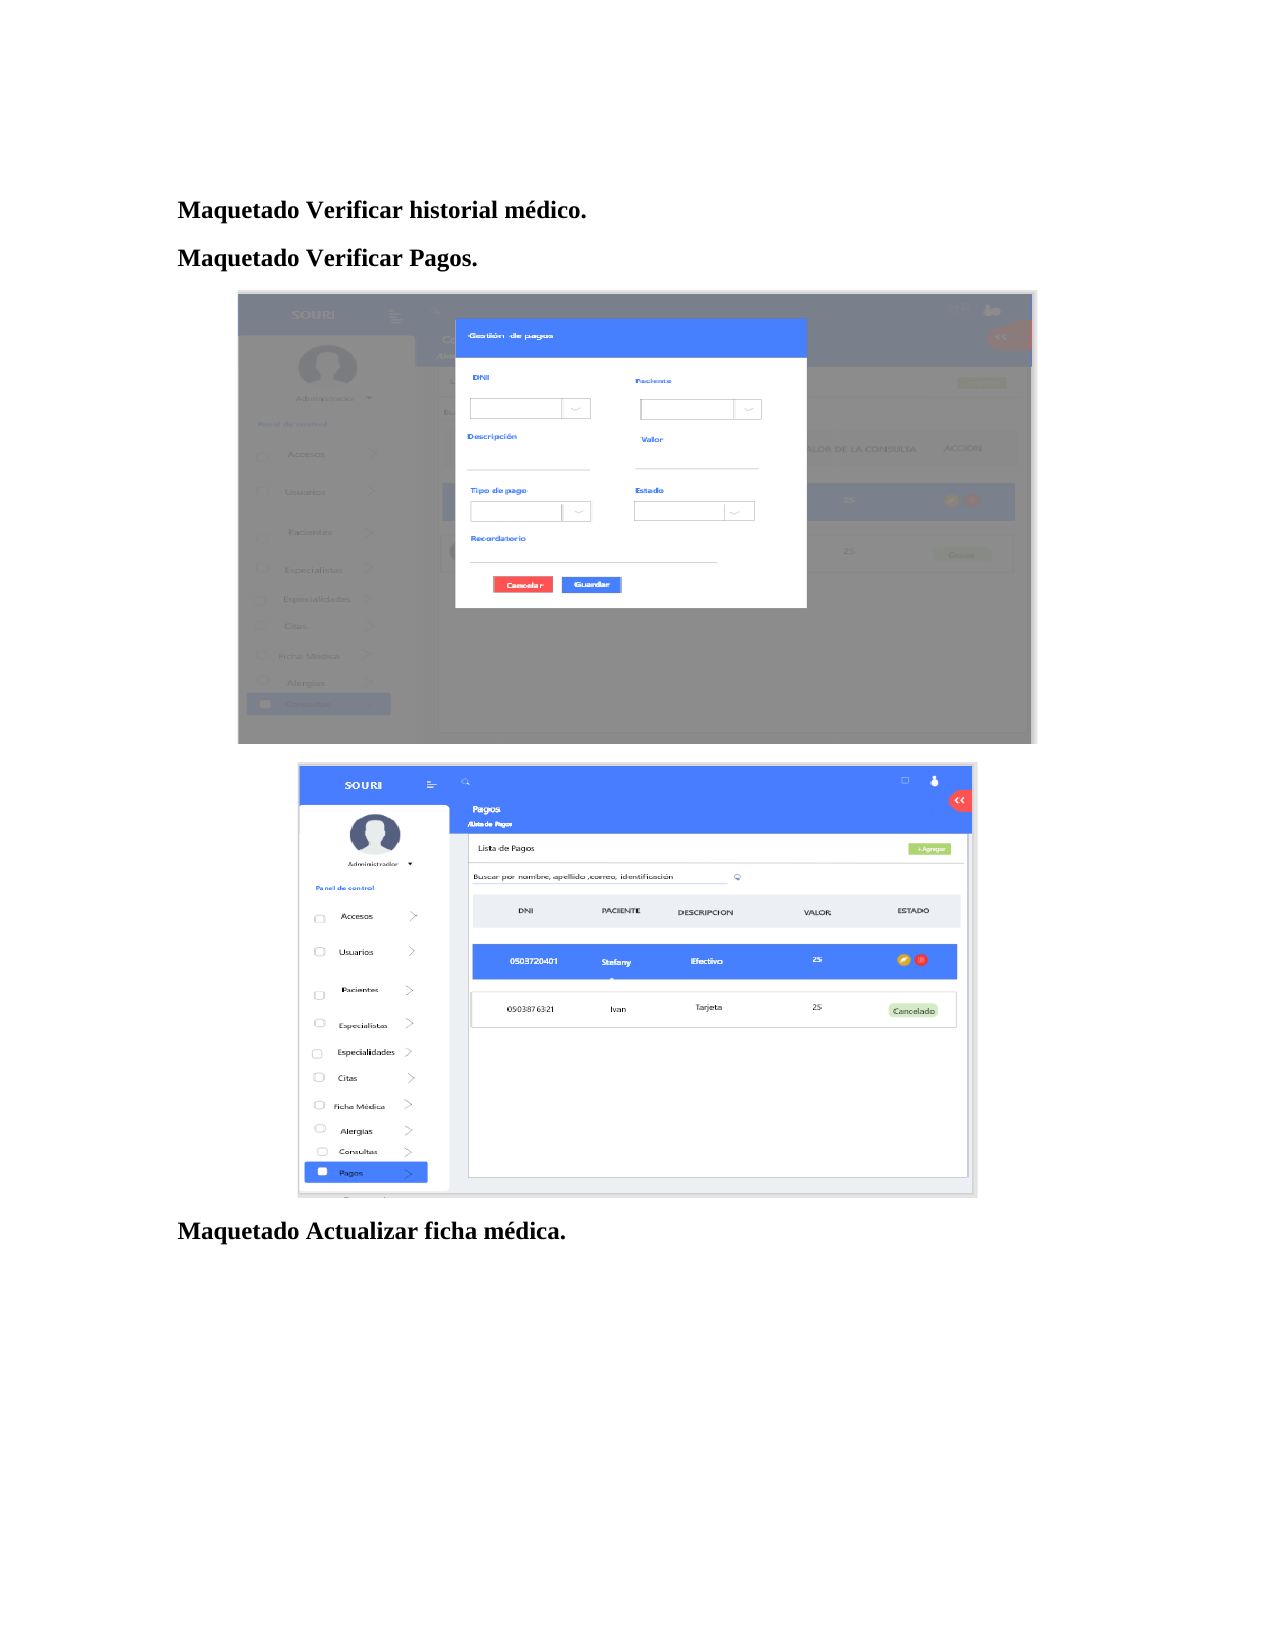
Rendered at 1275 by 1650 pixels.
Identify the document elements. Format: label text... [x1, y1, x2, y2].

text Maquetado Verificar Pagos. [177, 243, 1098, 272]
picture [237, 290, 1038, 744]
text Maquetado Actualizar ficha médica. [177, 1216, 1098, 1245]
text Maquetado Verificar historial médico. [177, 195, 1098, 224]
picture [297, 762, 978, 1198]
